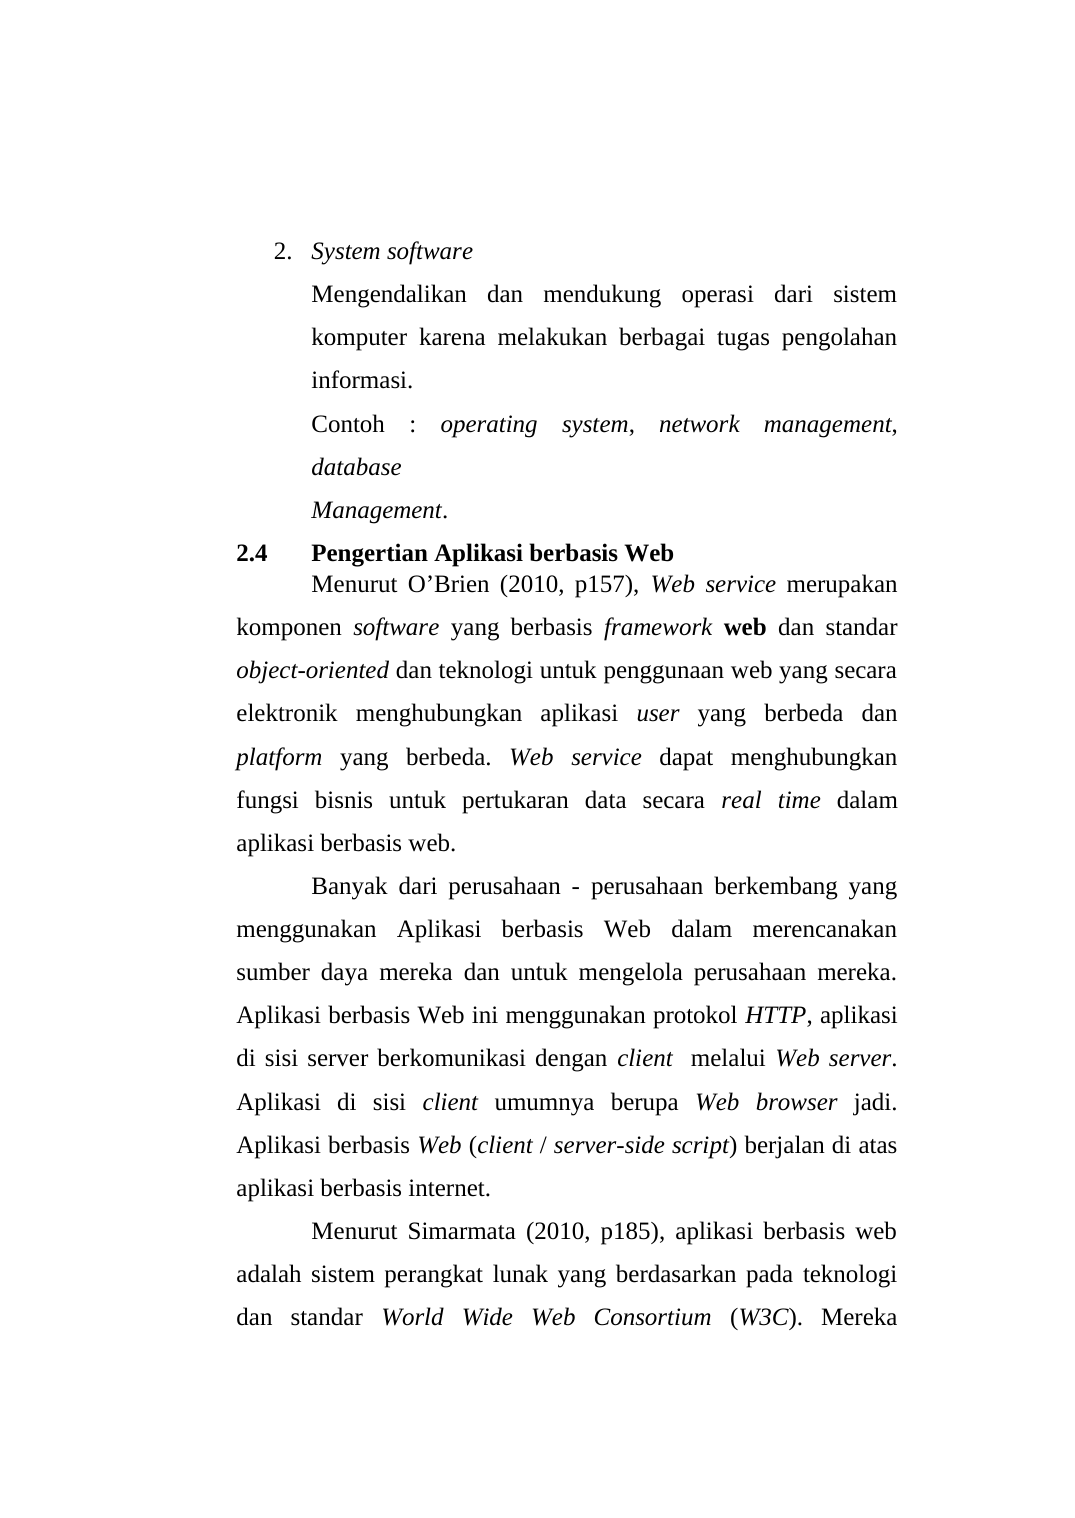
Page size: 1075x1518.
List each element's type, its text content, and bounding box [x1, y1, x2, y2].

list Menurut O’Brien (2010, p157), Web service merupakan komponen software yang berbasis framework web dan standar object-oriented dan teknologi untuk penggunaan web yang secara elektronik menghubungkan aplikasi user yang berbeda dan platform yang berbeda. Web service dapat menghubungkan fungsi bisnis untuk pertukaran data secara real time dalam aplikasi berbasis web. [236, 569, 898, 857]
list Management. [311, 495, 898, 524]
list System software [274, 236, 898, 265]
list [236, 1216, 898, 1331]
list Banyak dari perusahaan - perusahaan berkembang yang menggunakan Aplikasi berbasis Web dalam merencanakan sumber daya mereka dan untuk mengelola perusahaan mereka. Aplikasi berbasis Web ini menggunakan protokol HTTP, aplikasi di sisi server berkomunikasi dengan client melalui Web server. Aplikasi di sisi client umumnya berupa Web browser jadi. Aplikasi berbasis Web (client / server-side script) berjalan di atas aplikasi berbasis internet. [236, 871, 898, 1202]
list Contoh : operating system, network management, database [311, 409, 898, 481]
list Pengertian Aplikasi berbasis Web [236, 538, 898, 567]
list Mengendalikan dan mendukung operasi dari sistem komputer karena melakukan berbagai tugas pengolahan informasi. [311, 279, 898, 394]
